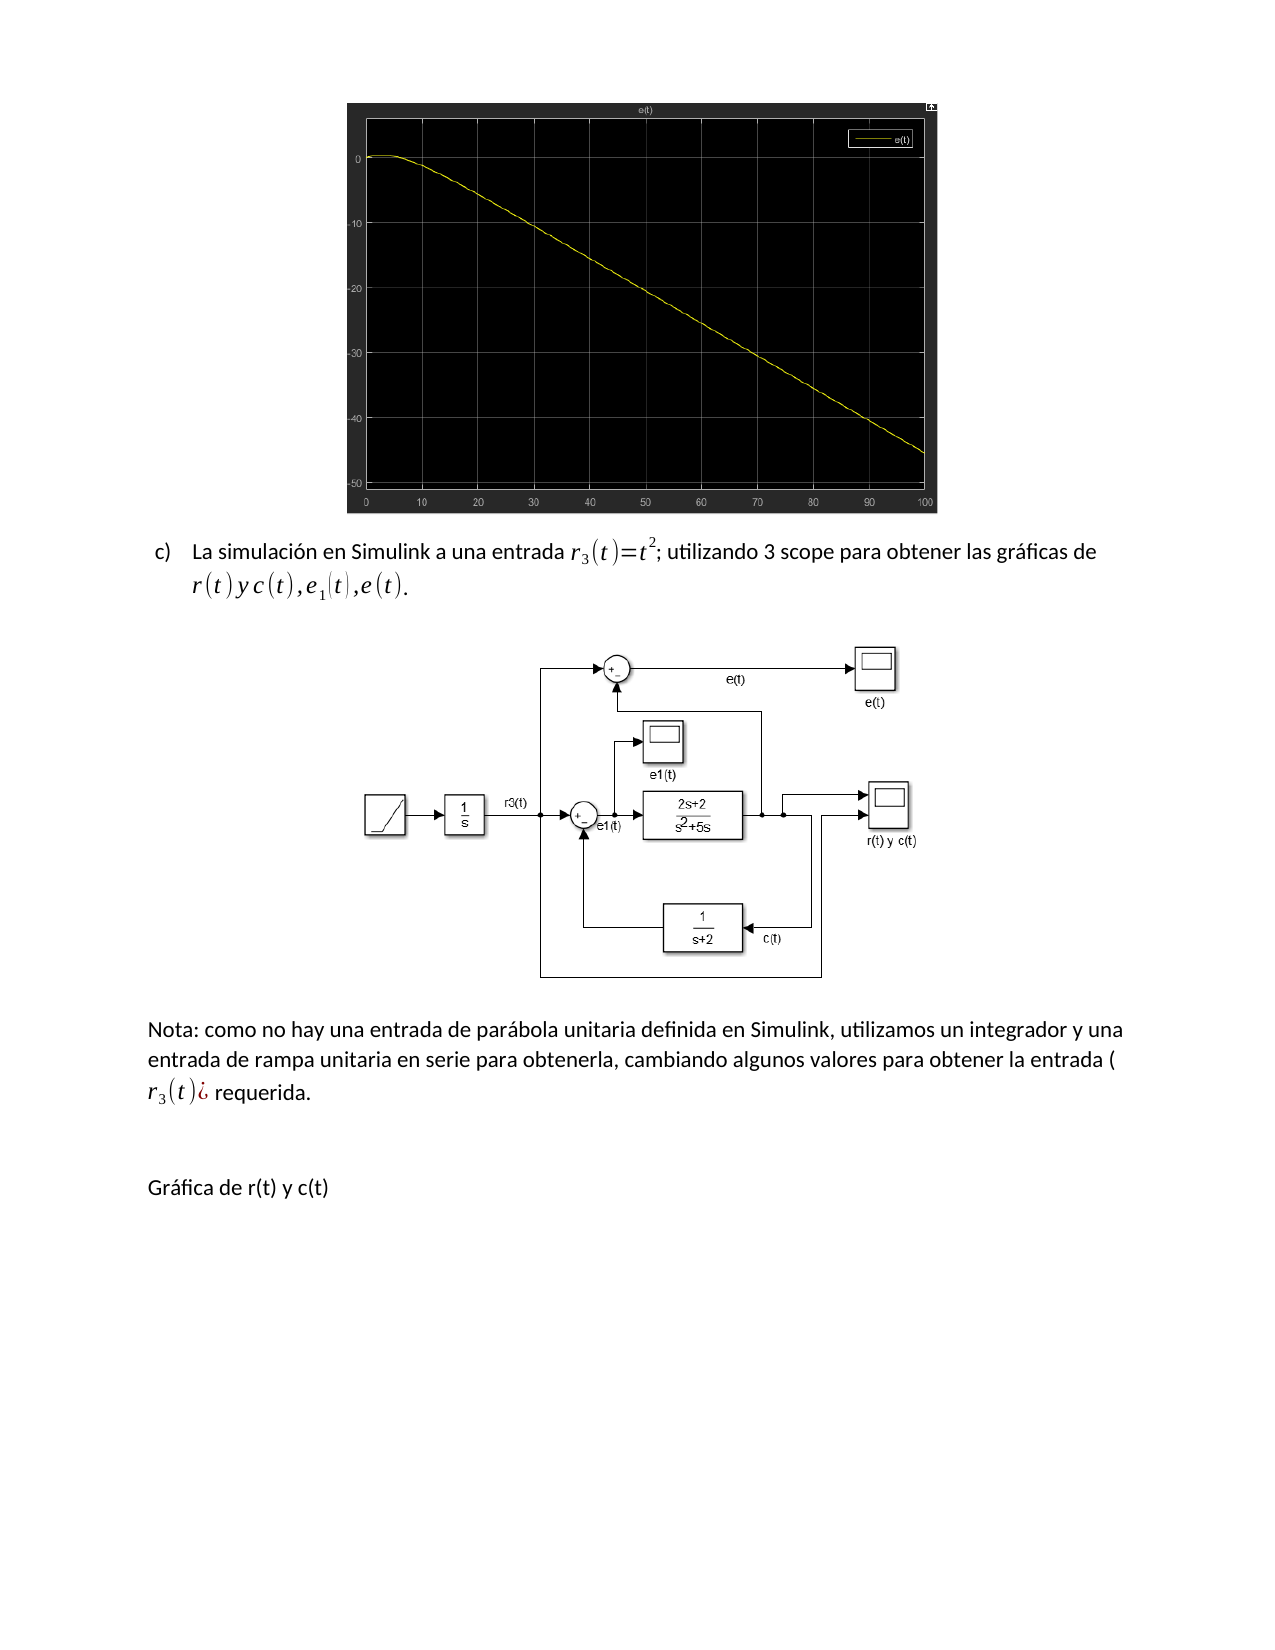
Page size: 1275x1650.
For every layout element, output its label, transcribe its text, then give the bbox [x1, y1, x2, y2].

list La simulación en Simulink a una entrada ; utilizando 3 scope para obtener las gráficas de . [154, 533, 1137, 603]
text Gráfica de r(t) y c(t) [148, 1173, 1137, 1202]
picture [347, 103, 938, 515]
text Nota: como no hay una entrada de parábola unitaria definida en Simulink, utilizamos un integrador y una entrada de rampa unitaria en serie para obtenerla, cambiando algunos valores para obtener la entrada ( requerida. [148, 1015, 1137, 1108]
picture [347, 622, 938, 997]
